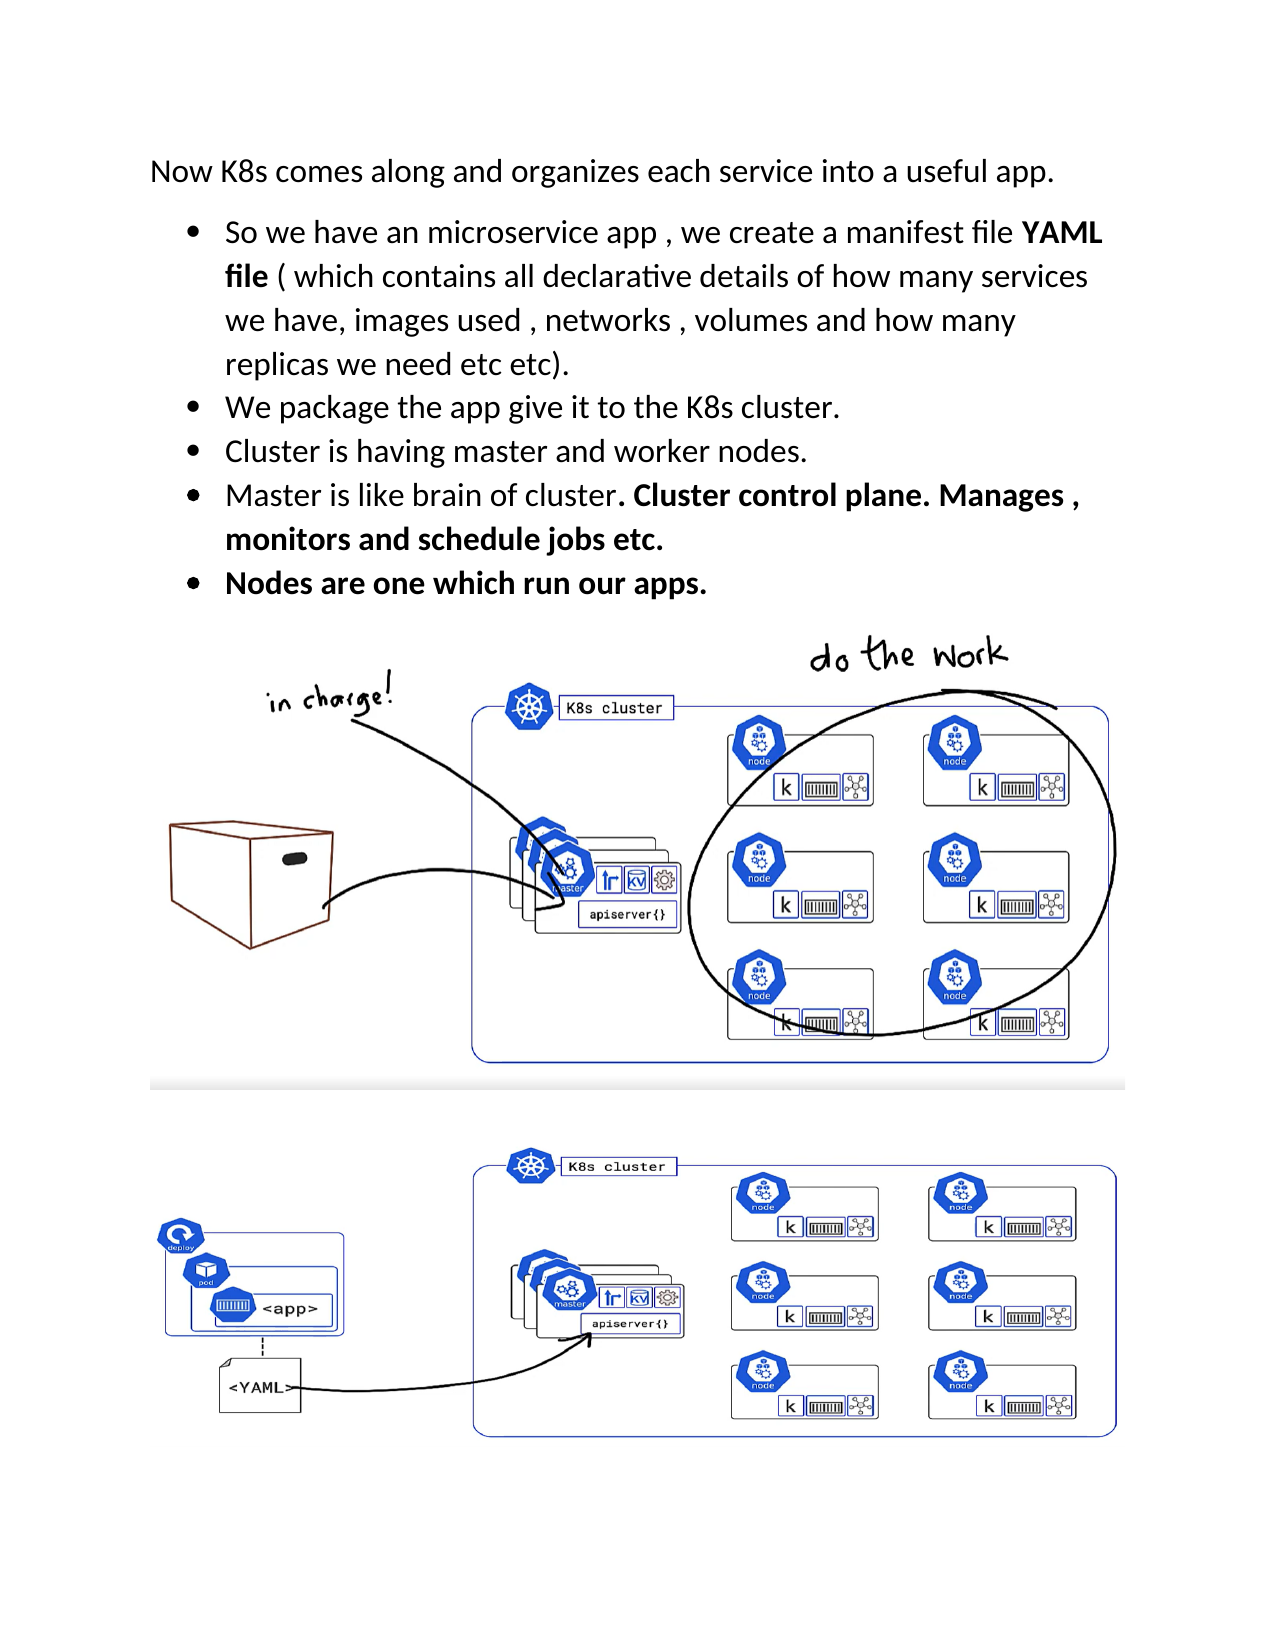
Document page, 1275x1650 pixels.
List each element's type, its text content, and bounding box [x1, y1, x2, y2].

picture [150, 622, 1125, 1090]
list Nodes are one which run our apps. [187, 562, 1125, 603]
text Now K8s comes along and organizes each service into a useful app. [150, 150, 1125, 191]
list Cluster is having master and worker nodes. [187, 430, 1125, 471]
list Master is like brain of cluster. Cluster control plane. Manages , monitors and schedule jobs etc. [187, 474, 1125, 559]
picture [150, 1108, 1125, 1447]
list So we have an microservice app , we create a manifest file YAML file ( which contains all declarative details of how many services we have, images used , networks , volumes and how many replicas we need etc etc). [187, 211, 1125, 383]
list We package the app give it to the K8s cluster. [187, 386, 1125, 427]
